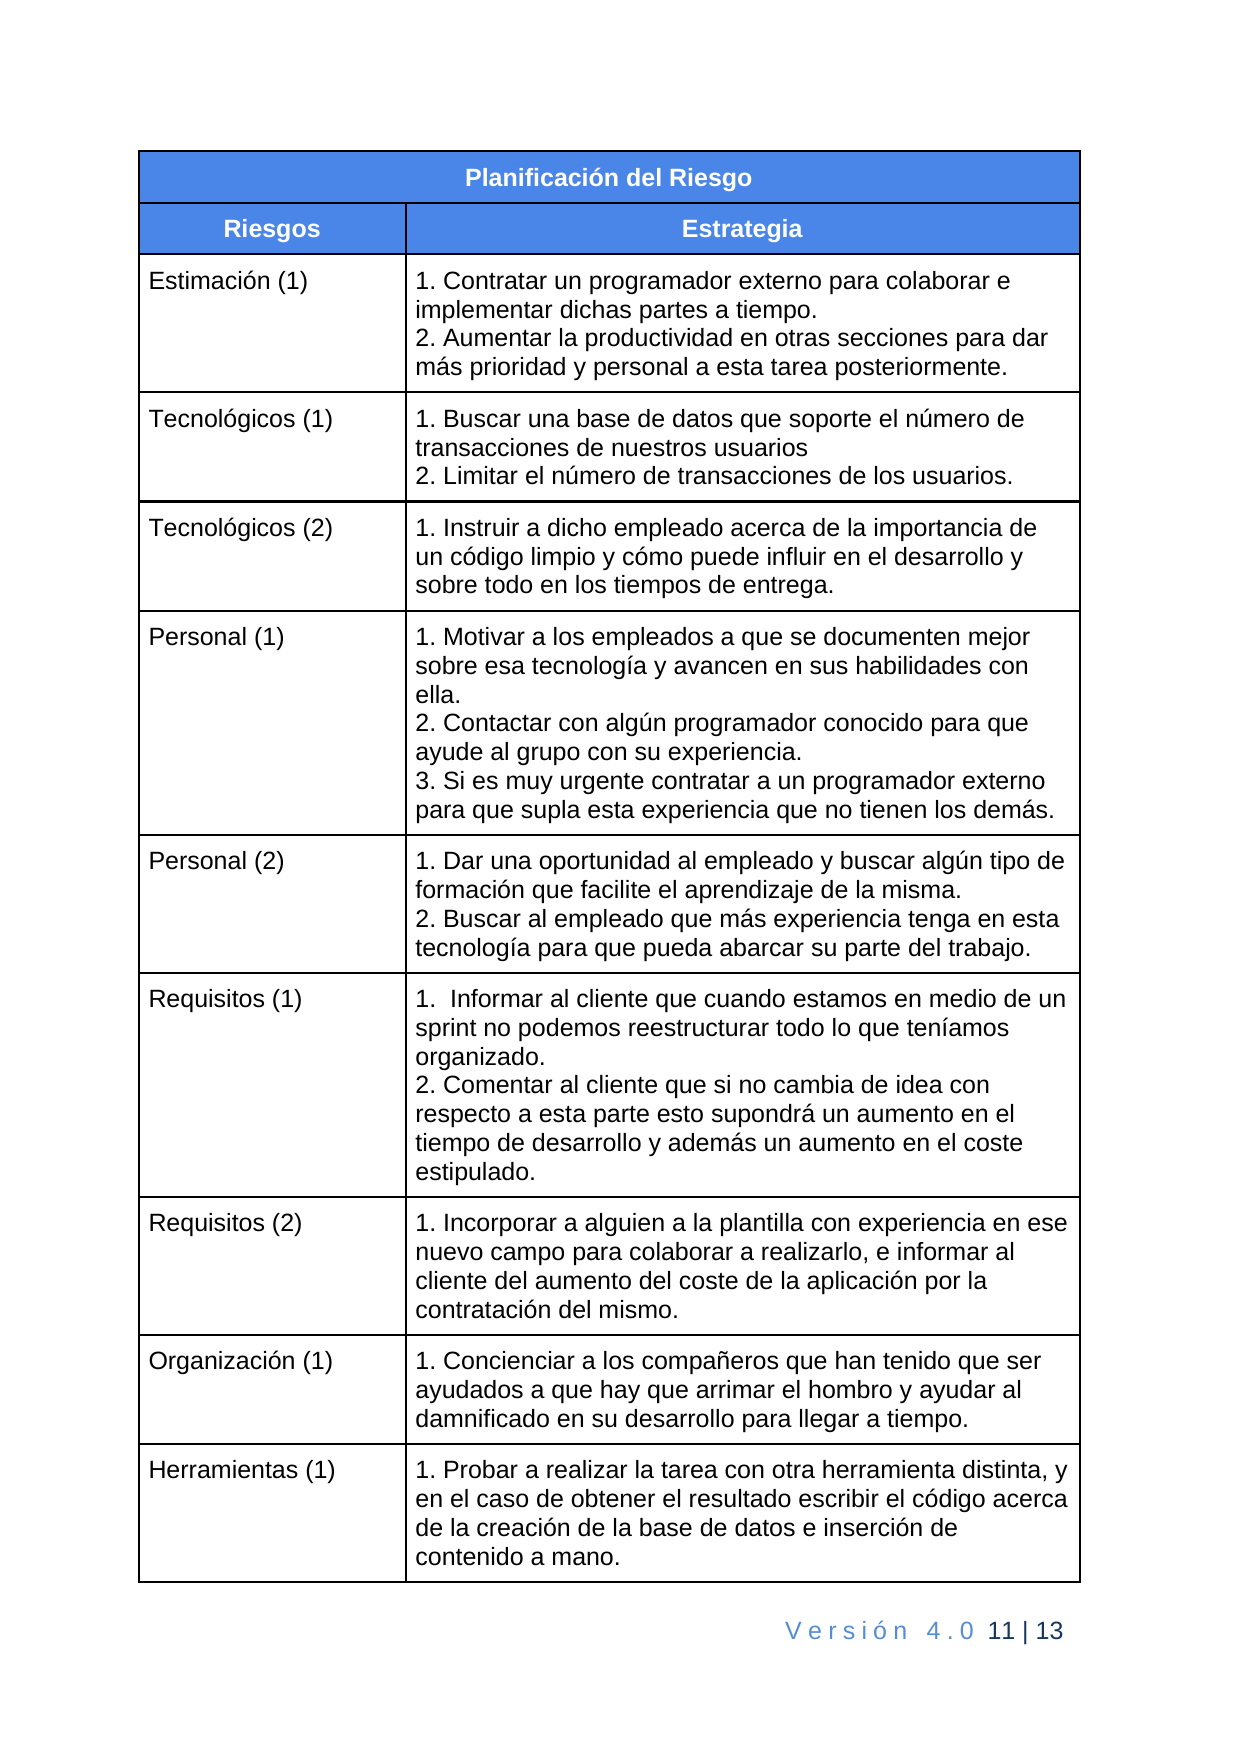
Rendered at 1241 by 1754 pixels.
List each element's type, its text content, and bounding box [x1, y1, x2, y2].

table_cell Riesgos [140, 204, 405, 253]
table_cell 1. Instruir a dicho empleado acerca de la importancia de un código limpio y cómo puede influir en el desarrollo y sobre todo en los tiempos de entrega. [407, 503, 1079, 609]
table_cell 1. Dar una oportunidad al empleado y buscar algún tipo de formación que facilite el aprendizaje de la misma. 2. Buscar al empleado que más experiencia tenga en esta tecnología para que pueda abarcar su parte del trabajo. [407, 836, 1079, 972]
table_cell 1. Incorporar a alguien a la plantilla con experiencia en ese nuevo campo para colaborar a realizarlo, e informar al cliente del aumento del coste de la aplicación por la contratación del mismo. [407, 1198, 1079, 1334]
table_cell Requisitos (1) [140, 974, 405, 1196]
table_cell Personal (1) [140, 612, 405, 834]
table_cell 1. Buscar una base de datos que soporte el número de transacciones de nuestros usuarios 2. Limitar el número de transacciones de los usuarios. [407, 393, 1079, 500]
table_cell Tecnológicos (2) [140, 503, 405, 609]
table_cell 1. Motivar a los empleados a que se documenten mejor sobre esa tecnología y avancen en sus habilidades con ella. 2. Contactar con algún programador conocido para que ayude al grupo con su experiencia. 3. Si es muy urgente contratar a un programador externo para que supla esta experiencia que no tienen los demás. [407, 612, 1079, 834]
table_cell Requisitos (2) [140, 1198, 405, 1334]
table_cell 1. Informar al cliente que cuando estamos en medio de un sprint no podemos reestructurar todo lo que teníamos organizado. 2. Comentar al cliente que si no cambia de idea con respecto a esta parte esto supondrá un aumento en el tiempo de desarrollo y además un aumento en el coste estipulado. [407, 974, 1079, 1196]
table_cell Tecnológicos (1) [140, 393, 405, 500]
table_cell 1. Probar a realizar la tarea con otra herramienta distinta, y en el caso de obtener el resultado escribir el código acerca de la creación de la base de datos e inserción de contenido a mano. [407, 1445, 1079, 1581]
table_cell Personal (2) [140, 836, 405, 972]
table_cell Estimación (1) [140, 255, 405, 391]
table_header Planificación del Riesgo [140, 152, 1079, 202]
table_cell 1. Concienciar a los compañeros que han tenido que ser ayudados a que hay que arrimar el hombro y ayudar al damnificado en su desarrollo para llegar a tiempo. [407, 1336, 1079, 1443]
table_cell Estrategia [407, 204, 1079, 253]
table_cell 1. Contratar un programador externo para colaborar e implementar dichas partes a tiempo. 2. Aumentar la productividad en otras secciones para dar más prioridad y personal a esta tarea posteriormente. [407, 255, 1079, 391]
table_cell Herramientas (1) [140, 1445, 405, 1581]
table_cell Organización (1) [140, 1336, 405, 1443]
